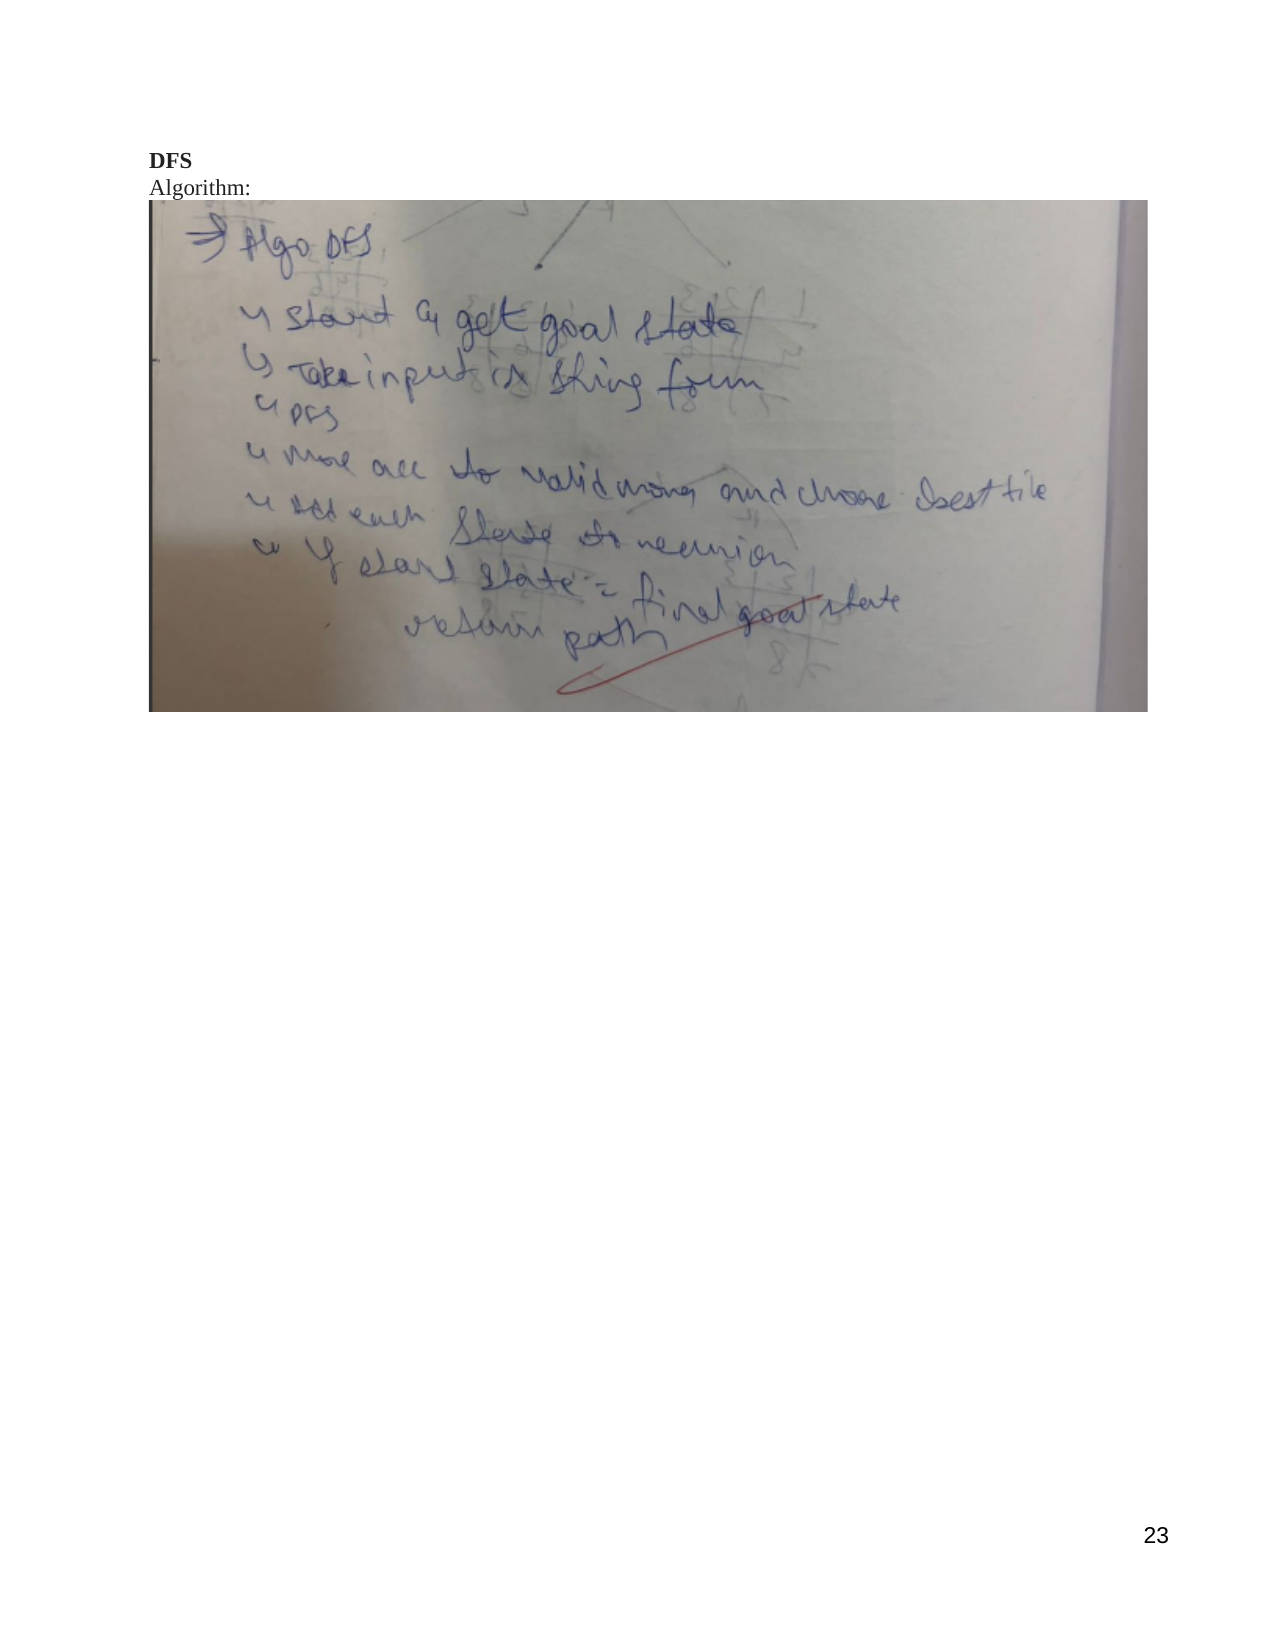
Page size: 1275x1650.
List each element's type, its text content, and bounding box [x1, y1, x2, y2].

picture [148, 200, 1148, 712]
text Algorithm: [149, 174, 1064, 200]
text DFS [149, 147, 1064, 174]
